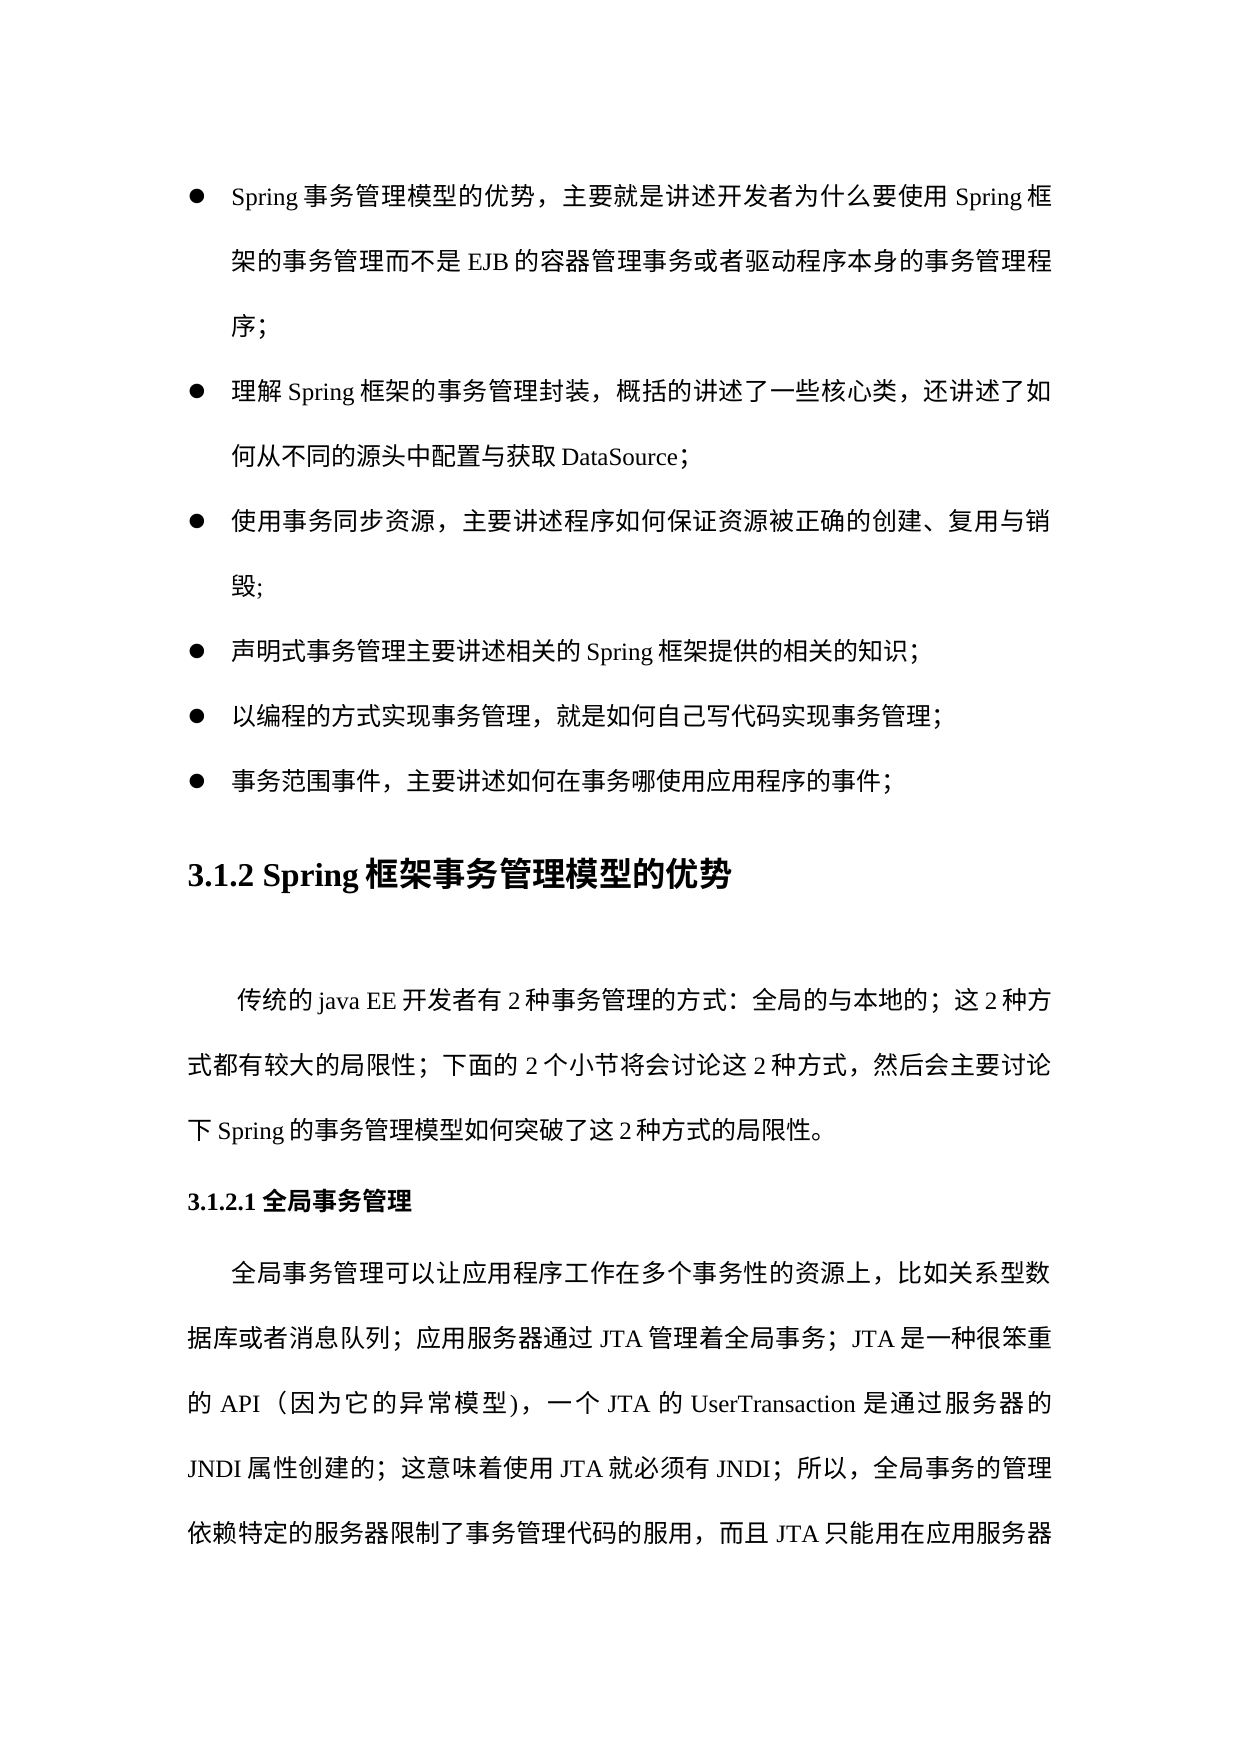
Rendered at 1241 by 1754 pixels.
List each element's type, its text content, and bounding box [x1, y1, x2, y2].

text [187, 1239, 1053, 1564]
list 使用事务同步资源，主要讲述程序如何保证资源被正确的创建、复用与销毁; [187, 487, 1053, 617]
list 以编程的方式实现事务管理，就是如何自己写代码实现事务管理； [187, 682, 1053, 747]
list 理解Spring框架的事务管理封装，概括的讲述了一些核心类，还讲述了如何从不同的源头中配置与获取DataSource； [187, 357, 1053, 487]
subtitle 3.1.2 Spring框架事务管理模型的优势 [187, 839, 1053, 904]
list 声明式事务管理主要讲述相关的Spring框架提供的相关的知识； [187, 617, 1053, 682]
text 传统的java EE开发者有2种事务管理的方式：全局的与本地的；这2种方式都有较大的局限性；下面的2个小节将会讨论这2种方式，然后会主要讨论下Spring的事务管理模型如何突破了这2种方式的局限性。 [187, 966, 1053, 1161]
list 事务范围事件，主要讲述如何在事务哪使用应用程序的事件； [187, 747, 1053, 812]
subtitle 3.1.2.1 全局事务管理 [187, 1167, 1053, 1232]
list Spring事务管理模型的优势，主要就是讲述开发者为什么要使用Spring框架的事务管理而不是EJB的容器管理事务或者驱动程序本身的事务管理程序； [187, 162, 1053, 357]
